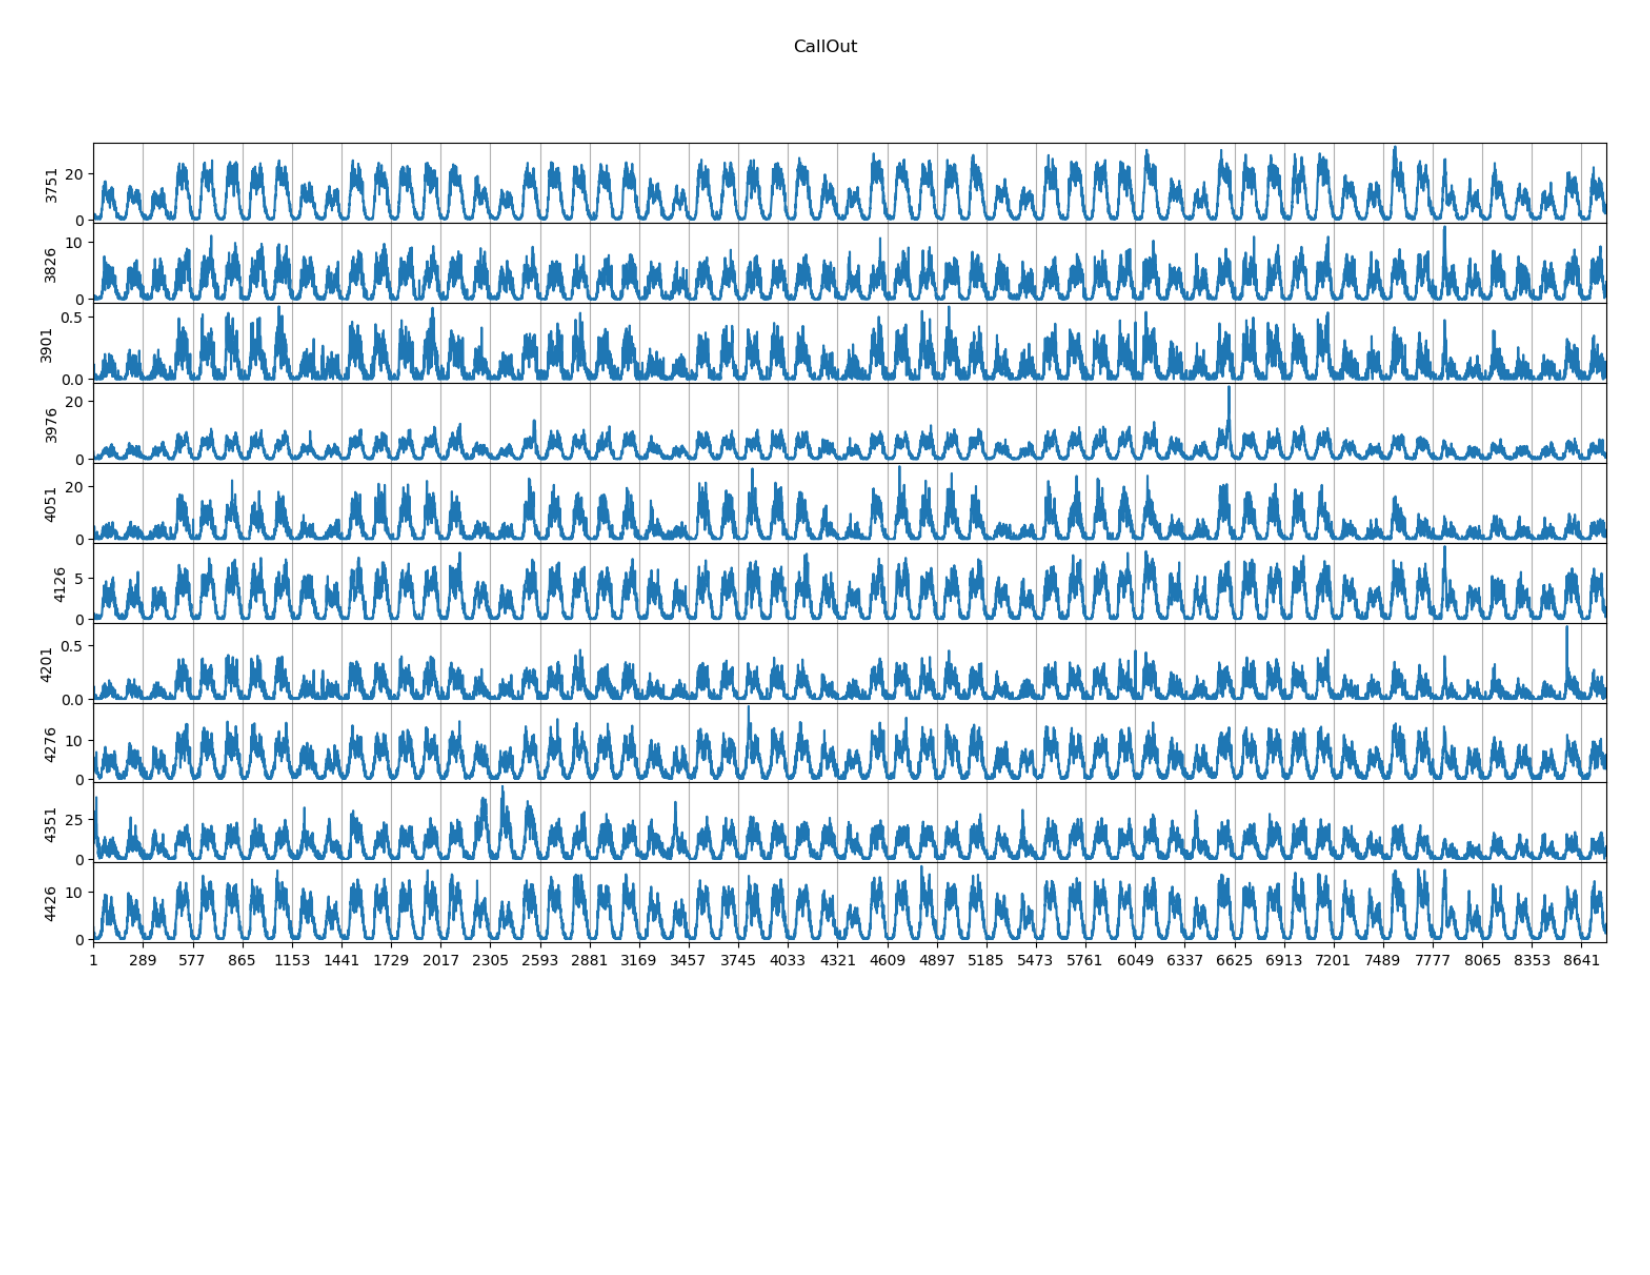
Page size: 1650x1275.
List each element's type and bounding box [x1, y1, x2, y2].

picture [29, 29, 1620, 978]
